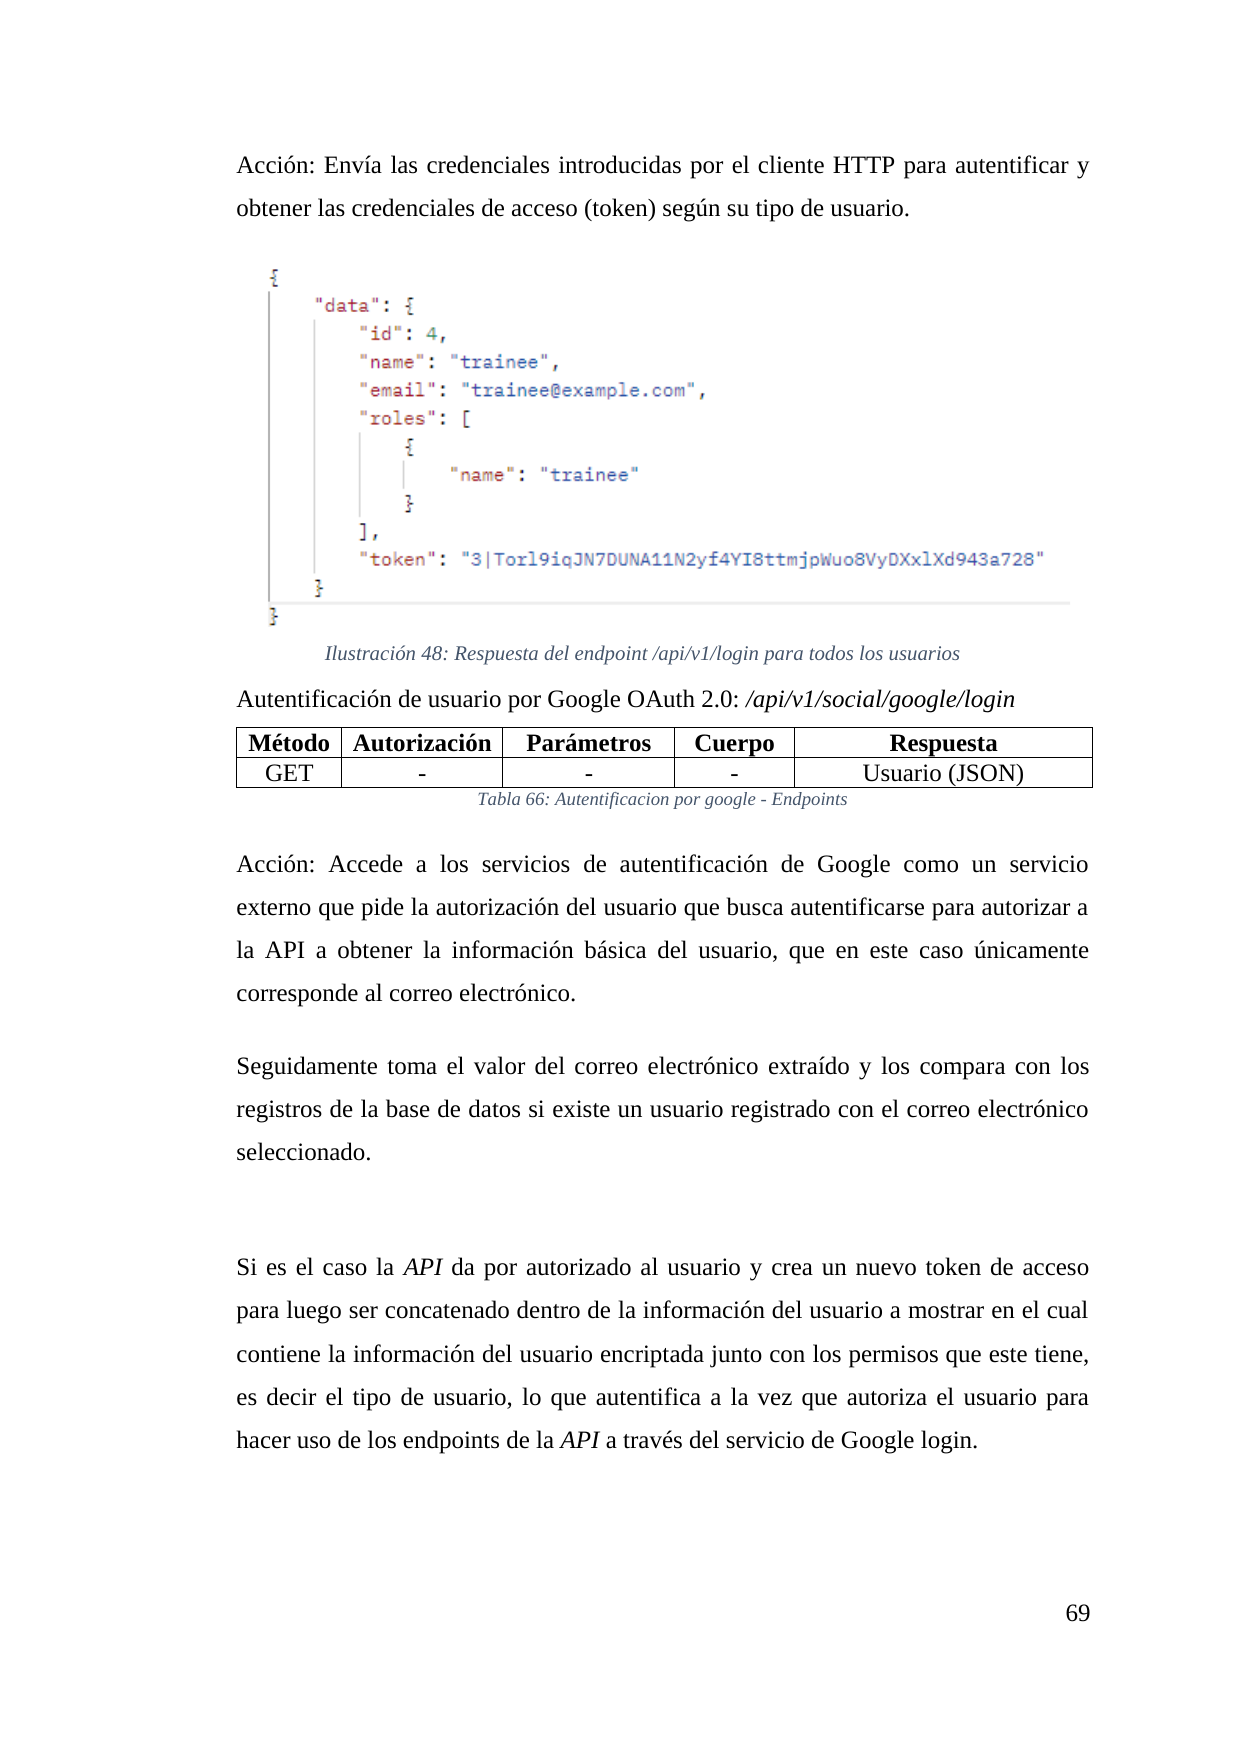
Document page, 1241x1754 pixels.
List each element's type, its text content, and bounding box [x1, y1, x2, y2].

text Si es el caso la API da por autorizado al usuario y crea un nuevo token de acceso para luego ser concatenado dentro de la información del usuario a mostrar en el cual contiene la información del usuario encriptada junto con los permisos que este tiene, es decir el tipo de usuario, lo que autentifica a la vez que autoriza el usuario para hacer uso de los endpoints de la API a través del servicio de Google login. [236, 1252, 1090, 1454]
text Acción: Envía las credenciales introducidas por el cliente HTTP para autentificar y obtener las credenciales de acceso (token) según su tipo de usuario. [236, 150, 1090, 222]
table_cell GET [237, 758, 341, 787]
table_header Autorización [342, 728, 502, 757]
table_cell - [503, 758, 674, 787]
text Tabla 66: Autentificacion por google - Endpoints [236, 788, 1090, 809]
table_header Cuerpo [675, 728, 794, 757]
table_header Respuesta [795, 728, 1092, 757]
table_cell - [675, 758, 794, 787]
table_header Parámetros [503, 728, 674, 757]
subtitle Autentificación de usuario por Google OAuth 2.0: /api/v1/social/google/login [236, 684, 1090, 713]
text Acción: Accede a los servicios de autentificación de Google como un servicio externo que pide la autorización del usuario que busca autentificarse para autorizar a la API a obtener la información básica del usuario, que en este caso únicamente corresponde al correo electrónico. [236, 849, 1090, 1007]
picture [256, 265, 1071, 627]
table_header Método [237, 728, 341, 757]
table_cell Usuario (JSON) [795, 758, 1092, 787]
text Seguidamente toma el valor del correo electrónico extraído y los compara con los registros de la base de datos si existe un usuario registrado con el correo electrónico seleccionado. [236, 1051, 1090, 1166]
table_cell - [342, 758, 502, 787]
